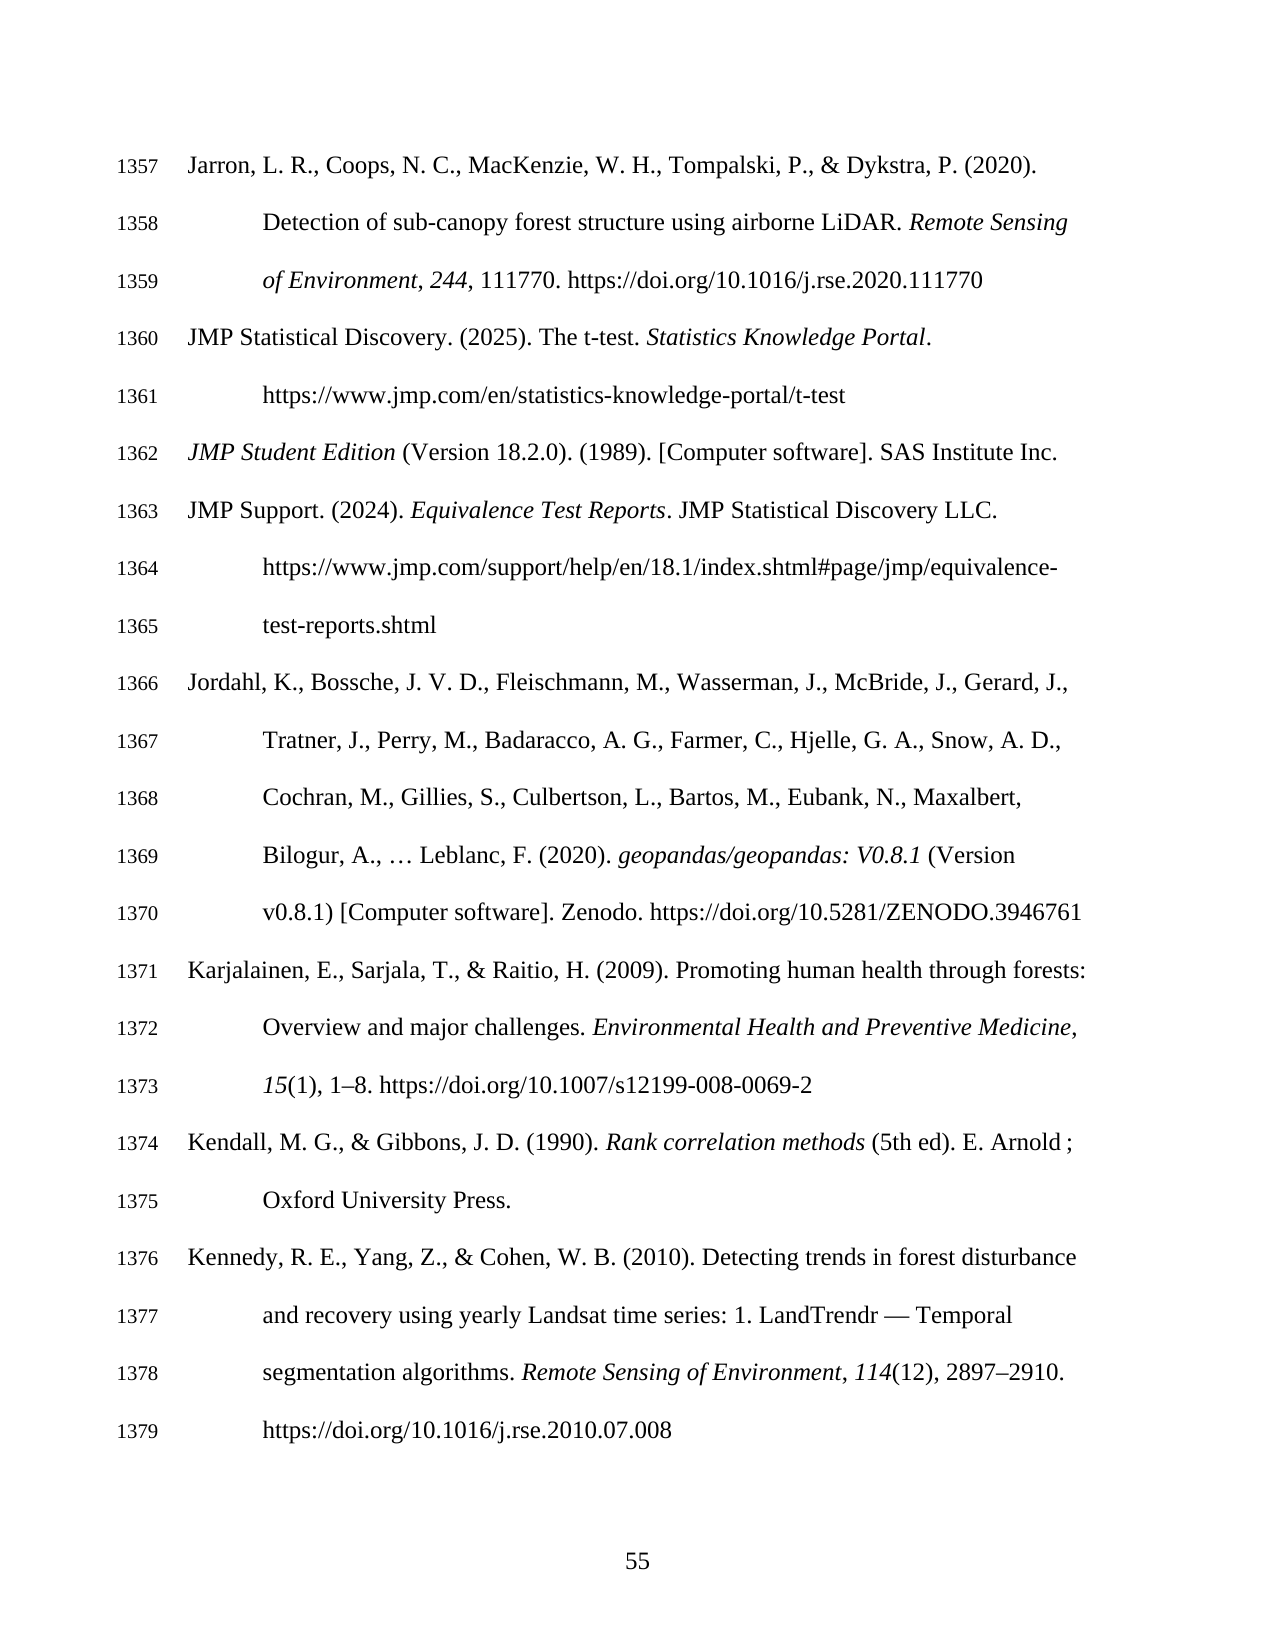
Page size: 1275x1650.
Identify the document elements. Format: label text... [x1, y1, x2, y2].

text Kendall, M. G., & Gibbons, J. D. (1990). Rank correlation methods (5th ed). E. Arnold ; Oxford University Press. [187, 1127, 1087, 1214]
text JMP Support. (2024). Equivalence Test Reports. JMP Statistical Discovery LLC. https://www.jmp.com/support/help/en/18.1/index.shtml#page/jmp/equivalence-test-reports.shtml [187, 495, 1087, 639]
text Jordahl, K., Bossche, J. V. D., Fleischmann, M., Wasserman, J., McBride, J., Gerard, J., Tratner, J., Perry, M., Badaracco, A. G., Farmer, C., Hjelle, G. A., Snow, A. D., Cochran, M., Gillies, S., Culbertson, L., Bartos, M., Eubank, N., Maxalbert, Bilogur, A., … Leblanc, F. (2020). geopandas/geopandas: V0.8.1 (Version v0.8.1) [Computer software]. Zenodo. https://doi.org/10.5281/ZENODO.3946761 [187, 667, 1087, 926]
text Jarron, L. R., Coops, N. C., MacKenzie, W. H., Tompalski, P., & Dykstra, P. (2020). Detection of sub-canopy forest structure using airborne LiDAR. Remote Sensing of Environment, 244, 111770. https://doi.org/10.1016/j.rse.2020.111770 [187, 150, 1087, 294]
text JMP Student Edition (Version 18.2.0). (1989). [Computer software]. SAS Institute Inc. [187, 437, 1087, 466]
text JMP Statistical Discovery. (2025). The t-test. Statistics Knowledge Portal. https://www.jmp.com/en/statistics-knowledge-portal/t-test [187, 322, 1087, 409]
text Kennedy, R. E., Yang, Z., & Cohen, W. B. (2010). Detecting trends in forest disturbance and recovery using yearly Landsat time series: 1. LandTrendr — Temporal segmentation algorithms. Remote Sensing of Environment, 114(12), 2897–2910. https://doi.org/10.1016/j.rse.2010.07.008 [187, 1242, 1087, 1444]
text Karjalainen, E., Sarjala, T., & Raitio, H. (2009). Promoting human health through forests: Overview and major challenges. Environmental Health and Preventive Medicine, 15(1), 1–8. https://doi.org/10.1007/s12199-008-0069-2 [187, 955, 1087, 1099]
